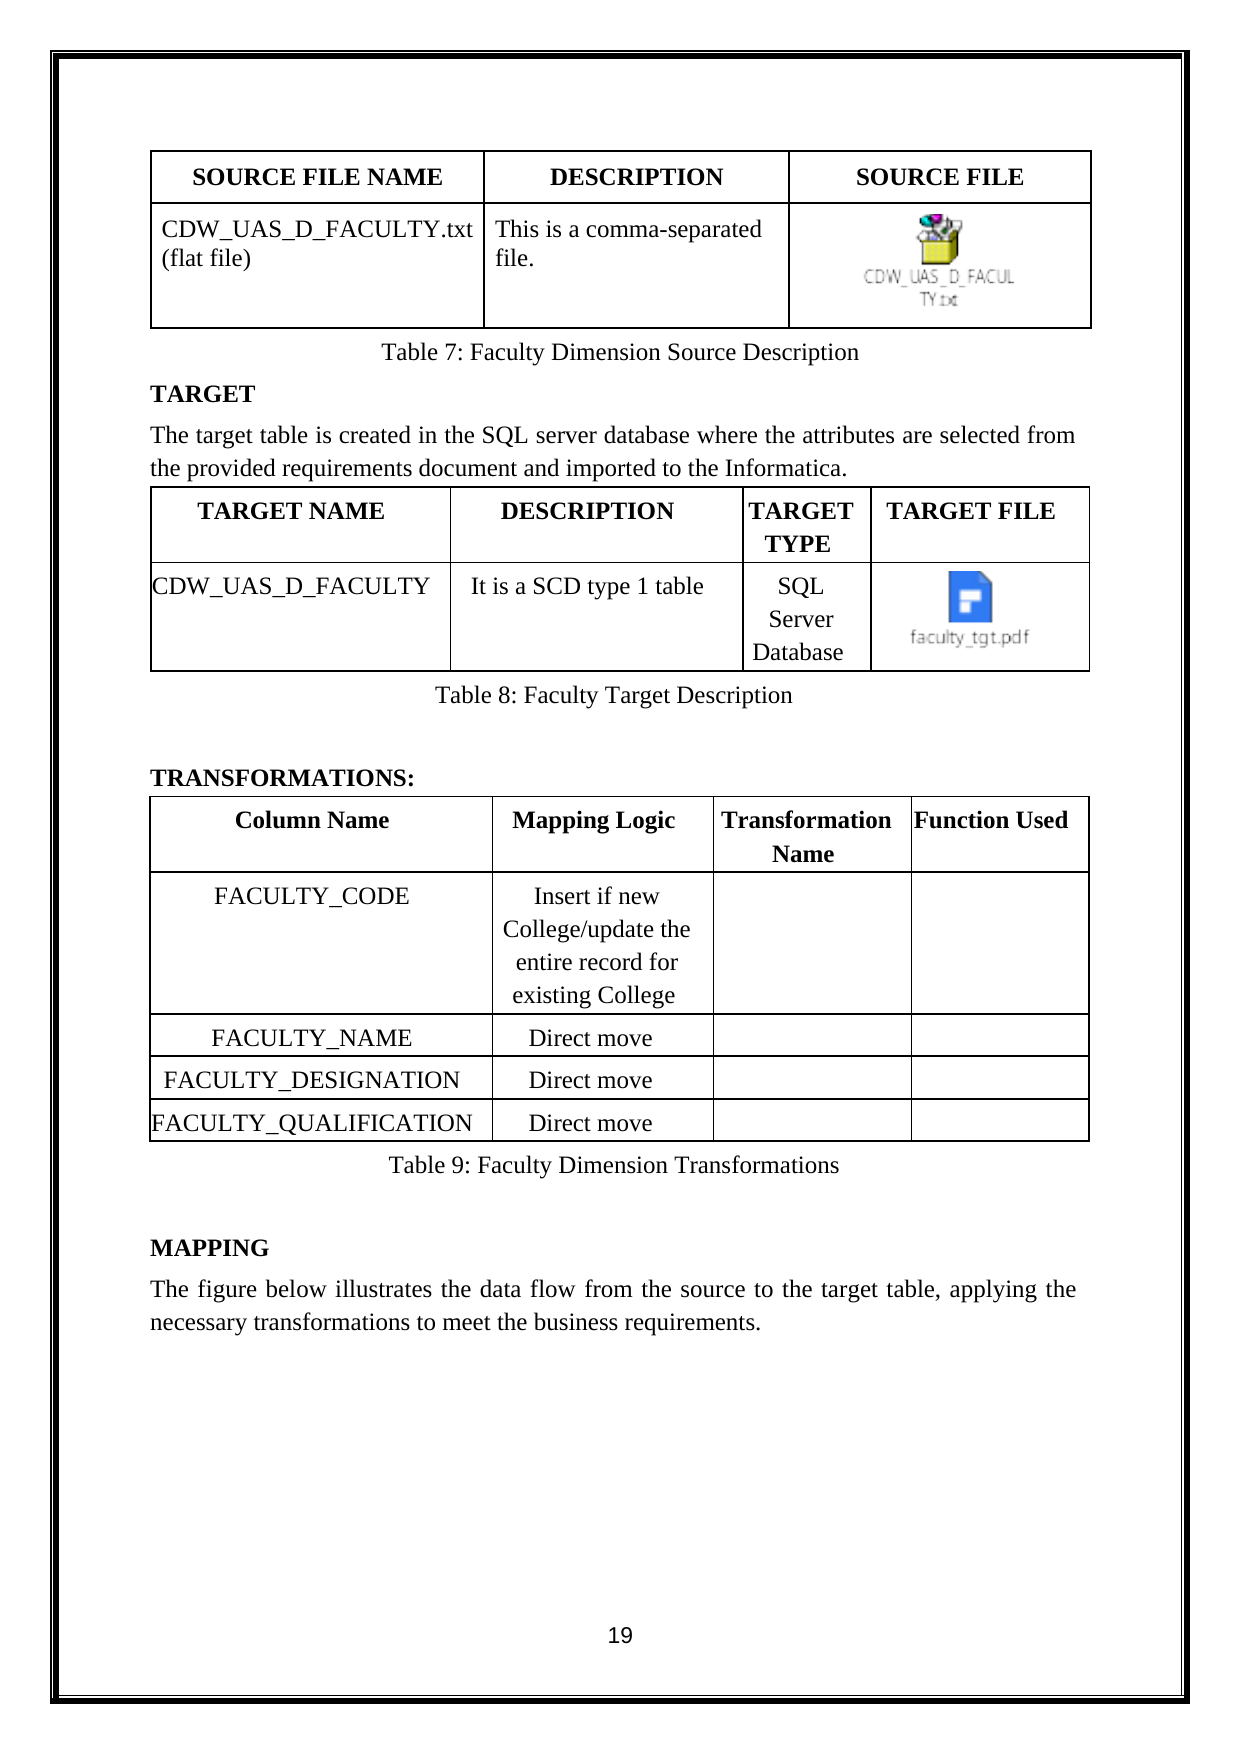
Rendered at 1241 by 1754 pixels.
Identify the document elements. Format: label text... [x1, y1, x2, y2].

table_header Transformation Name [714, 797, 911, 871]
text Table 9: Faculty Dimension Transformations [150, 1150, 1078, 1179]
table_cell FACULTY_DESIGNATION [151, 1057, 492, 1098]
table_header SOURCE FILE NAME [152, 152, 483, 202]
table_header Column Name [151, 797, 492, 871]
table_cell Insert if new College/update the entire record for existing College [493, 873, 713, 1013]
table_cell This is a comma-separated file. [485, 204, 788, 327]
table_cell [714, 1015, 911, 1055]
table_cell CDW_UAS_D_FACULTY.txt (flat file) [152, 204, 483, 327]
text Table 8: Faculty Target Description [150, 680, 1078, 709]
table_cell CDW_UAS_D_FACULTY [152, 563, 450, 670]
table_cell It is a SCD type 1 table [451, 563, 742, 670]
table_cell [912, 1015, 1088, 1055]
text TARGET [150, 379, 1078, 407]
text Table 7: Faculty Dimension Source Description [150, 337, 1078, 366]
text The figure below illustrates the data flow from the source to the target table, applying the necessary transformations to meet the business requirements. [150, 1274, 1078, 1336]
table_cell [790, 204, 1090, 327]
text The target table is created in the SQL server database where the attributes are selected from the provided requirements document and imported to the Informatica. [150, 420, 1078, 482]
text MAPPING [150, 1233, 1078, 1262]
table_cell [912, 873, 1088, 1013]
table_header TARGET NAME [152, 488, 450, 562]
table_cell FACULTY_CODE [151, 873, 492, 1013]
text TRANSFORMATIONS: [150, 763, 1078, 791]
table_header TARGET FILE [872, 488, 1089, 562]
table_cell [912, 1100, 1088, 1140]
table_header TARGET TYPE [744, 488, 870, 562]
table_header Function Used [912, 797, 1088, 871]
table_cell [714, 1057, 911, 1098]
table_cell FACULTY_QUALIFICATION [151, 1100, 492, 1140]
table_header DESCRIPTION [485, 152, 788, 202]
table_header SOURCE FILE [790, 152, 1090, 202]
table_cell Direct move [493, 1015, 713, 1055]
table_cell [714, 873, 911, 1013]
table_cell [912, 1057, 1088, 1098]
table_cell [714, 1100, 911, 1140]
table_cell Direct move [493, 1100, 713, 1140]
table_cell SQL Server Database [744, 563, 870, 670]
table_header Mapping Logic [493, 797, 713, 871]
table_header DESCRIPTION [451, 488, 742, 562]
table_cell [872, 563, 1089, 670]
table_cell Direct move [493, 1057, 713, 1098]
table_cell FACULTY_NAME [151, 1015, 492, 1055]
